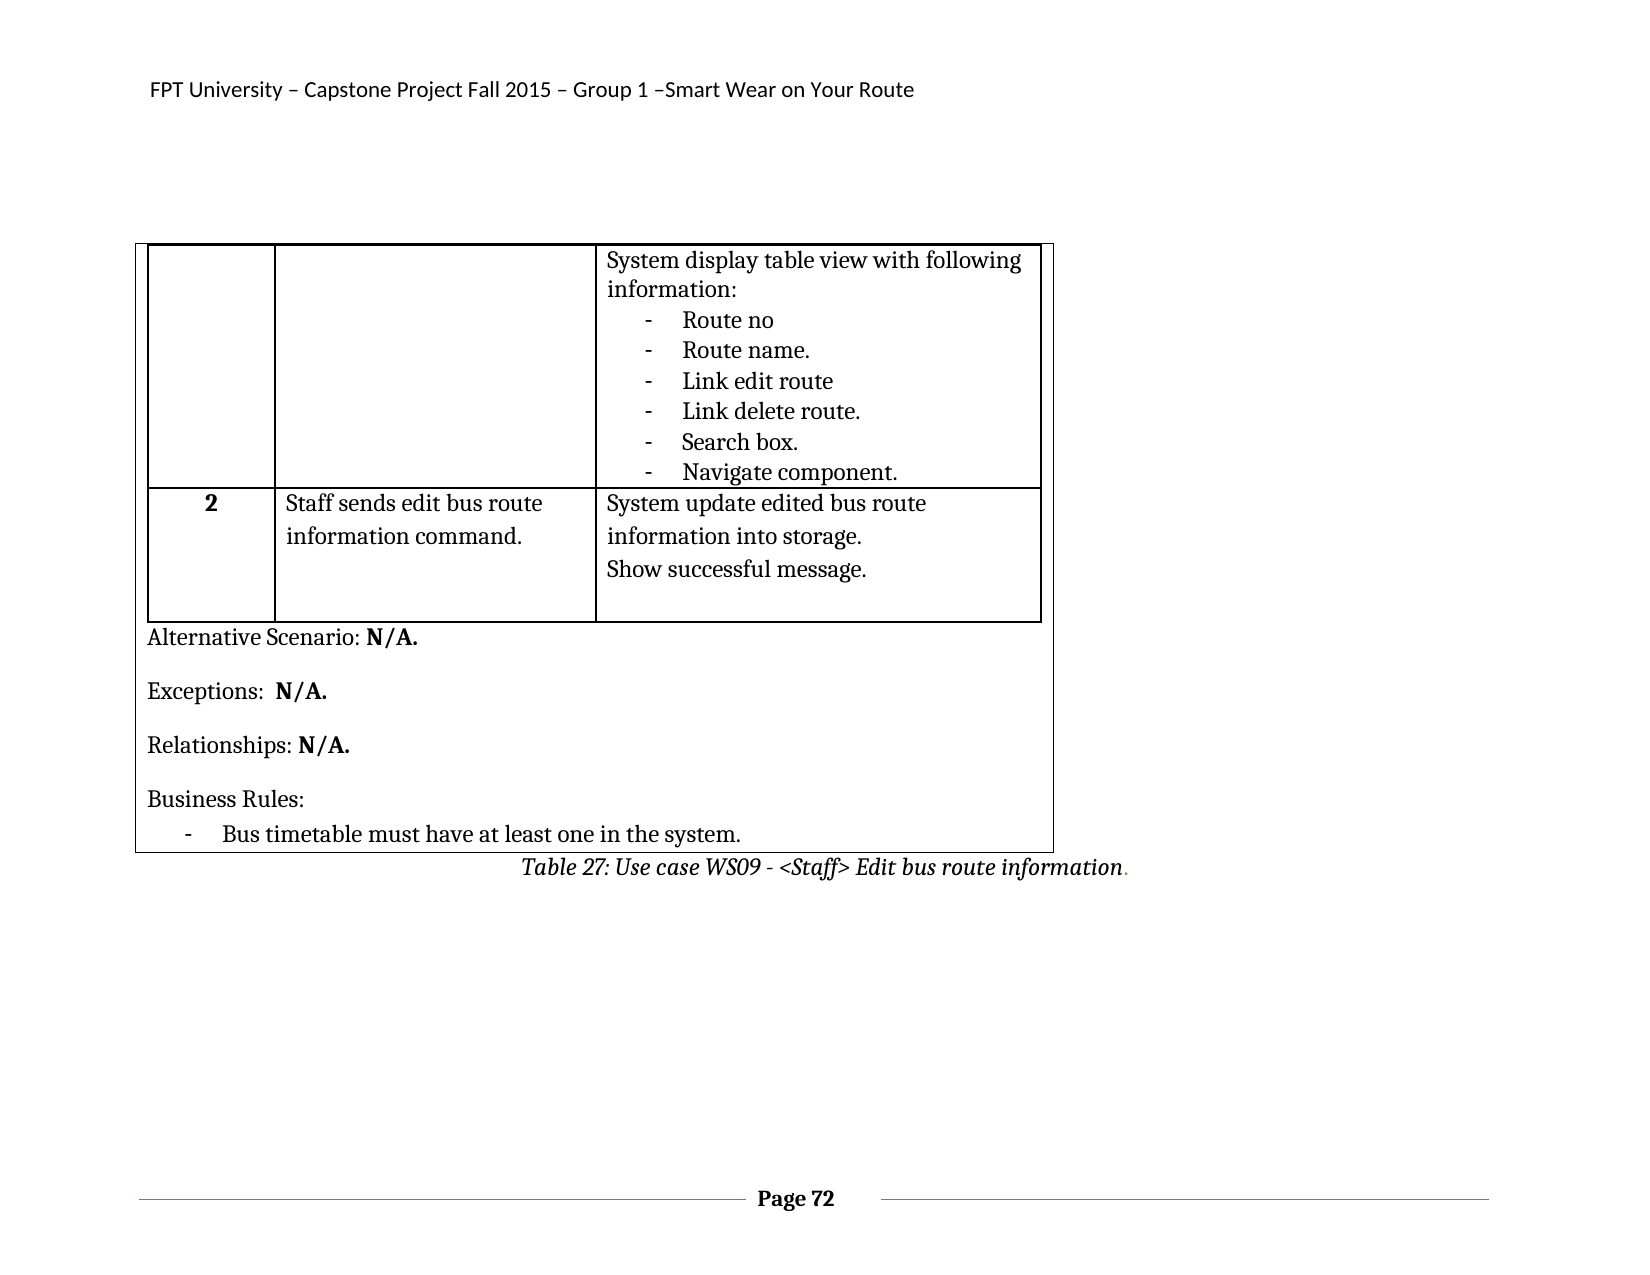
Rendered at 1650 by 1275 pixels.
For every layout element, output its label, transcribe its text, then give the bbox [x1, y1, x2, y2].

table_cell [136, 244, 1053, 852]
